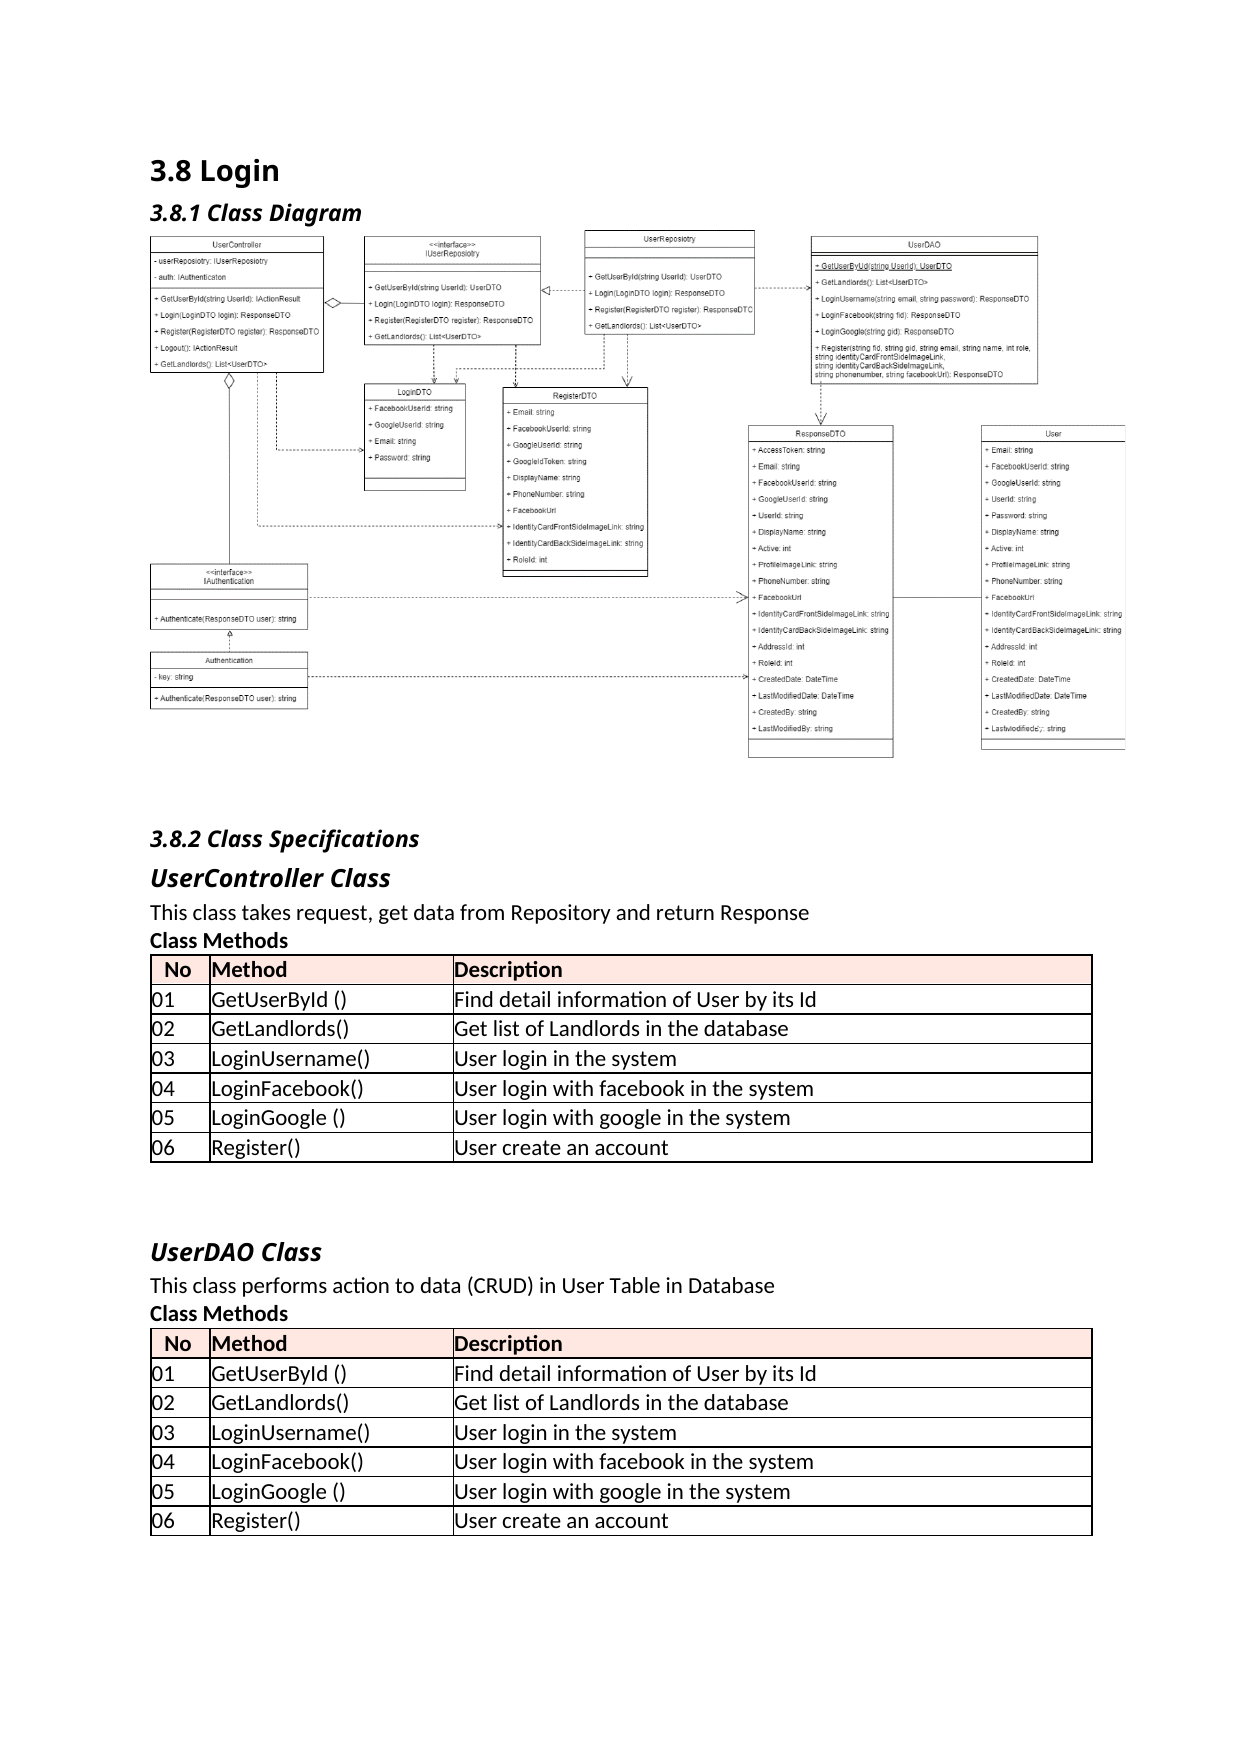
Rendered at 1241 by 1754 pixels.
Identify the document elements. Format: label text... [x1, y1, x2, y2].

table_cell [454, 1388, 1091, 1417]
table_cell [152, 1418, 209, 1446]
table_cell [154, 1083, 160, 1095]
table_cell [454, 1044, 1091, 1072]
subtitle UserDAO Class [150, 1235, 1093, 1269]
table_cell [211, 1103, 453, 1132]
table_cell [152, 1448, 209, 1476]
subtitle 3.8 Login [150, 150, 1093, 190]
picture [150, 230, 1125, 758]
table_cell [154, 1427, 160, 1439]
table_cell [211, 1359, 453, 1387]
subtitle UserController Class [150, 861, 1093, 895]
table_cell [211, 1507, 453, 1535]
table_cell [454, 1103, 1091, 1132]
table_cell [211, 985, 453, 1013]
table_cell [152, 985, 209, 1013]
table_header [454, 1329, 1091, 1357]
subtitle 3.8.1 Class Diagram [150, 197, 1093, 228]
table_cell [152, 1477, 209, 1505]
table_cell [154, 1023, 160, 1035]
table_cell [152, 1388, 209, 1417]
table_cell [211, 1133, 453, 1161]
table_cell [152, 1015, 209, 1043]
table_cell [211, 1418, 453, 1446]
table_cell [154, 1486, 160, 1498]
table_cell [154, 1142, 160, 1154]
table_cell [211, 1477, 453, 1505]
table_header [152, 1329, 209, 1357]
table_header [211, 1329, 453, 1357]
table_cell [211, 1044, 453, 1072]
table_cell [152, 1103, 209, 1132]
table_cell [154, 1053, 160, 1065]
text This class takes request, get data from Repository and return Response [150, 898, 1093, 926]
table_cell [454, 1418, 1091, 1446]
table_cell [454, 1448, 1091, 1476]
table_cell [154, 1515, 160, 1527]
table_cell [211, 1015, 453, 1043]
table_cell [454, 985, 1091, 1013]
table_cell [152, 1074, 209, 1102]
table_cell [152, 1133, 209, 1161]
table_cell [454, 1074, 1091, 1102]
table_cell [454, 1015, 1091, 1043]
text This class performs action to data (CRUD) in User Table in Database [150, 1272, 1093, 1299]
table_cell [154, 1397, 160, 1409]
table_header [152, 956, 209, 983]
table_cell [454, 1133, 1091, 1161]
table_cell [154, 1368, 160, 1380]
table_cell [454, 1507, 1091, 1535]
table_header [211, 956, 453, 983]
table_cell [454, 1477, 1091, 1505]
text Class Methods [150, 1299, 1093, 1328]
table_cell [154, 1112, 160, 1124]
subtitle 3.8.2 Class Specifications [150, 823, 1093, 854]
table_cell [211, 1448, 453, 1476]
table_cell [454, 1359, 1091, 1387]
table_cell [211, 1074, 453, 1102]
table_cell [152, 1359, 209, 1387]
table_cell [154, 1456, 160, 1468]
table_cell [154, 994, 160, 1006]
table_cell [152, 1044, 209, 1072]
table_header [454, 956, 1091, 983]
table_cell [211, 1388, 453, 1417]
text Class Methods [150, 926, 1093, 954]
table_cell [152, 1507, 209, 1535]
